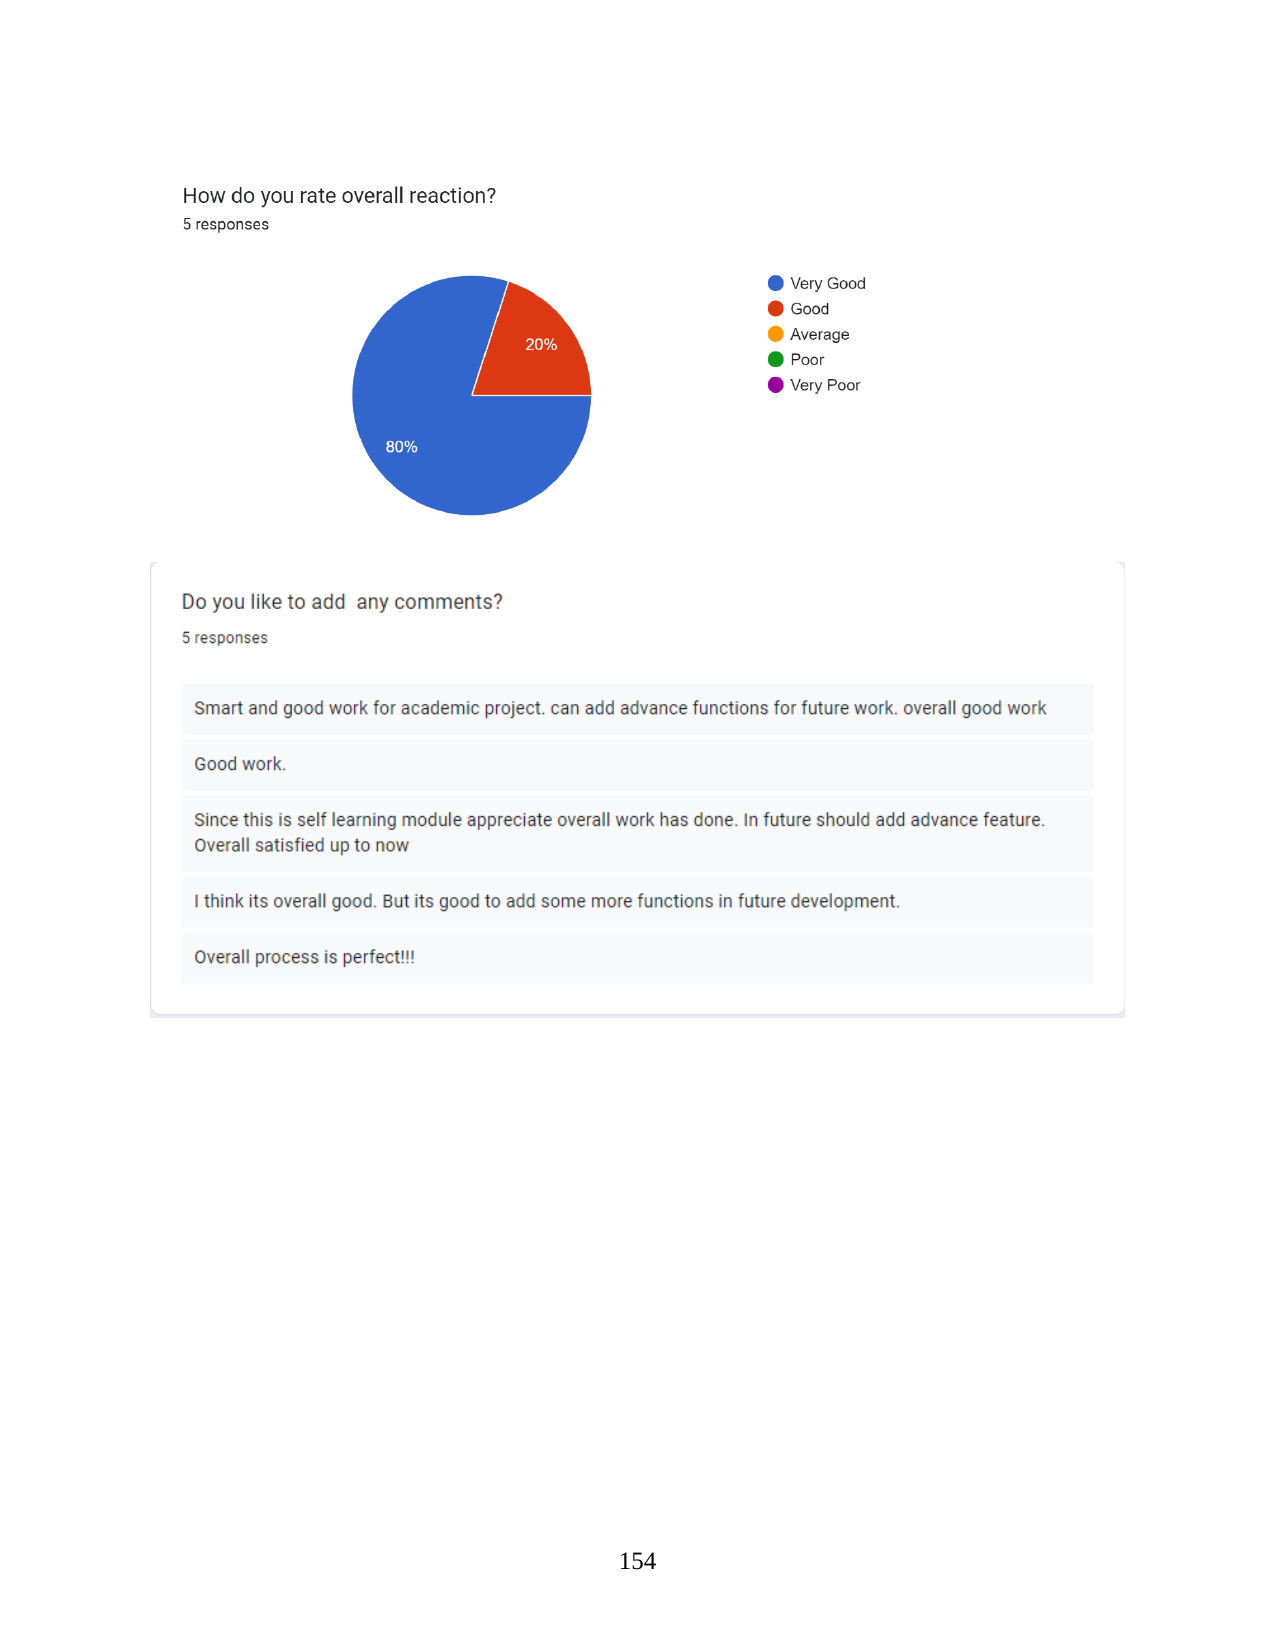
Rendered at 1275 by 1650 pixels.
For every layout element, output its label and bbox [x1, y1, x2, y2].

picture [150, 562, 1125, 1018]
picture [150, 150, 1125, 561]
